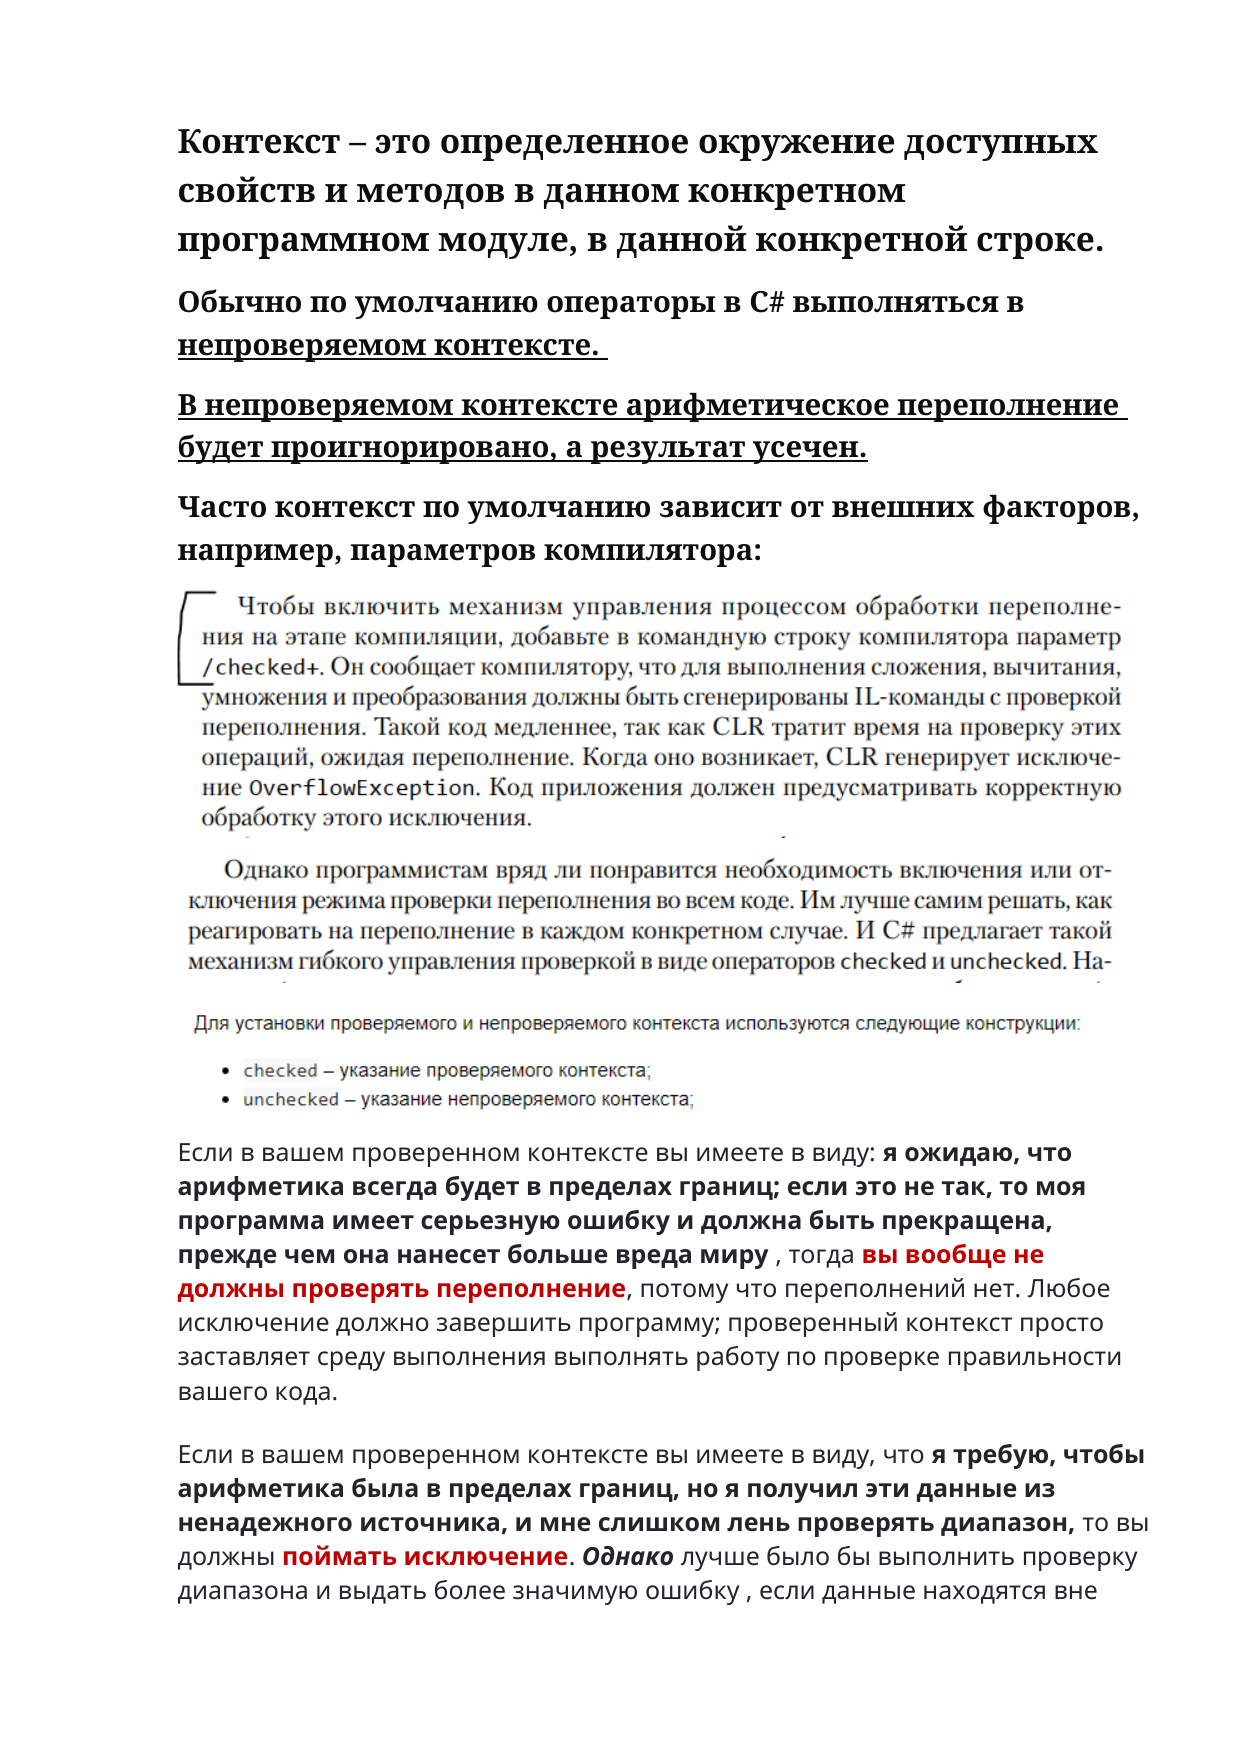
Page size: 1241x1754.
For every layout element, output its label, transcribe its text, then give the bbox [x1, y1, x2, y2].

picture [177, 856, 1152, 983]
text Контекст – это определенное окружение доступных свойств и методов в данном конкретном программном модуле, в данной конкретной строке. [177, 118, 1152, 261]
text В непроверяемом контексте арифметическое переполнение будет проигнорировано, а результат усечен. [177, 384, 1152, 466]
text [177, 1436, 1152, 1607]
picture [177, 588, 1152, 838]
text Часто контекст по умолчанию зависит от внешних факторов, например, параметров компилятора: [177, 486, 1152, 569]
text Если в вашем проверенном контексте вы имеете в виду: я ожидаю, что арифметика всегда будет в пределах границ; если это не так, то моя программа имеет серьезную ошибку и должна быть прекращена, прежде чем она нанесет больше вреда миру , тогда вы вообще не должны проверять переполнение, потому что переполнений нет. Любое исключение должно завершить программу; проверенный контекст просто заставляет среду выполнения выполнять работу по проверке правильности вашего кода. [177, 1135, 1152, 1407]
text Обычно по умолчанию операторы в C# выполняться в непроверяемом контексте. [177, 282, 1152, 364]
picture [177, 1001, 1152, 1116]
